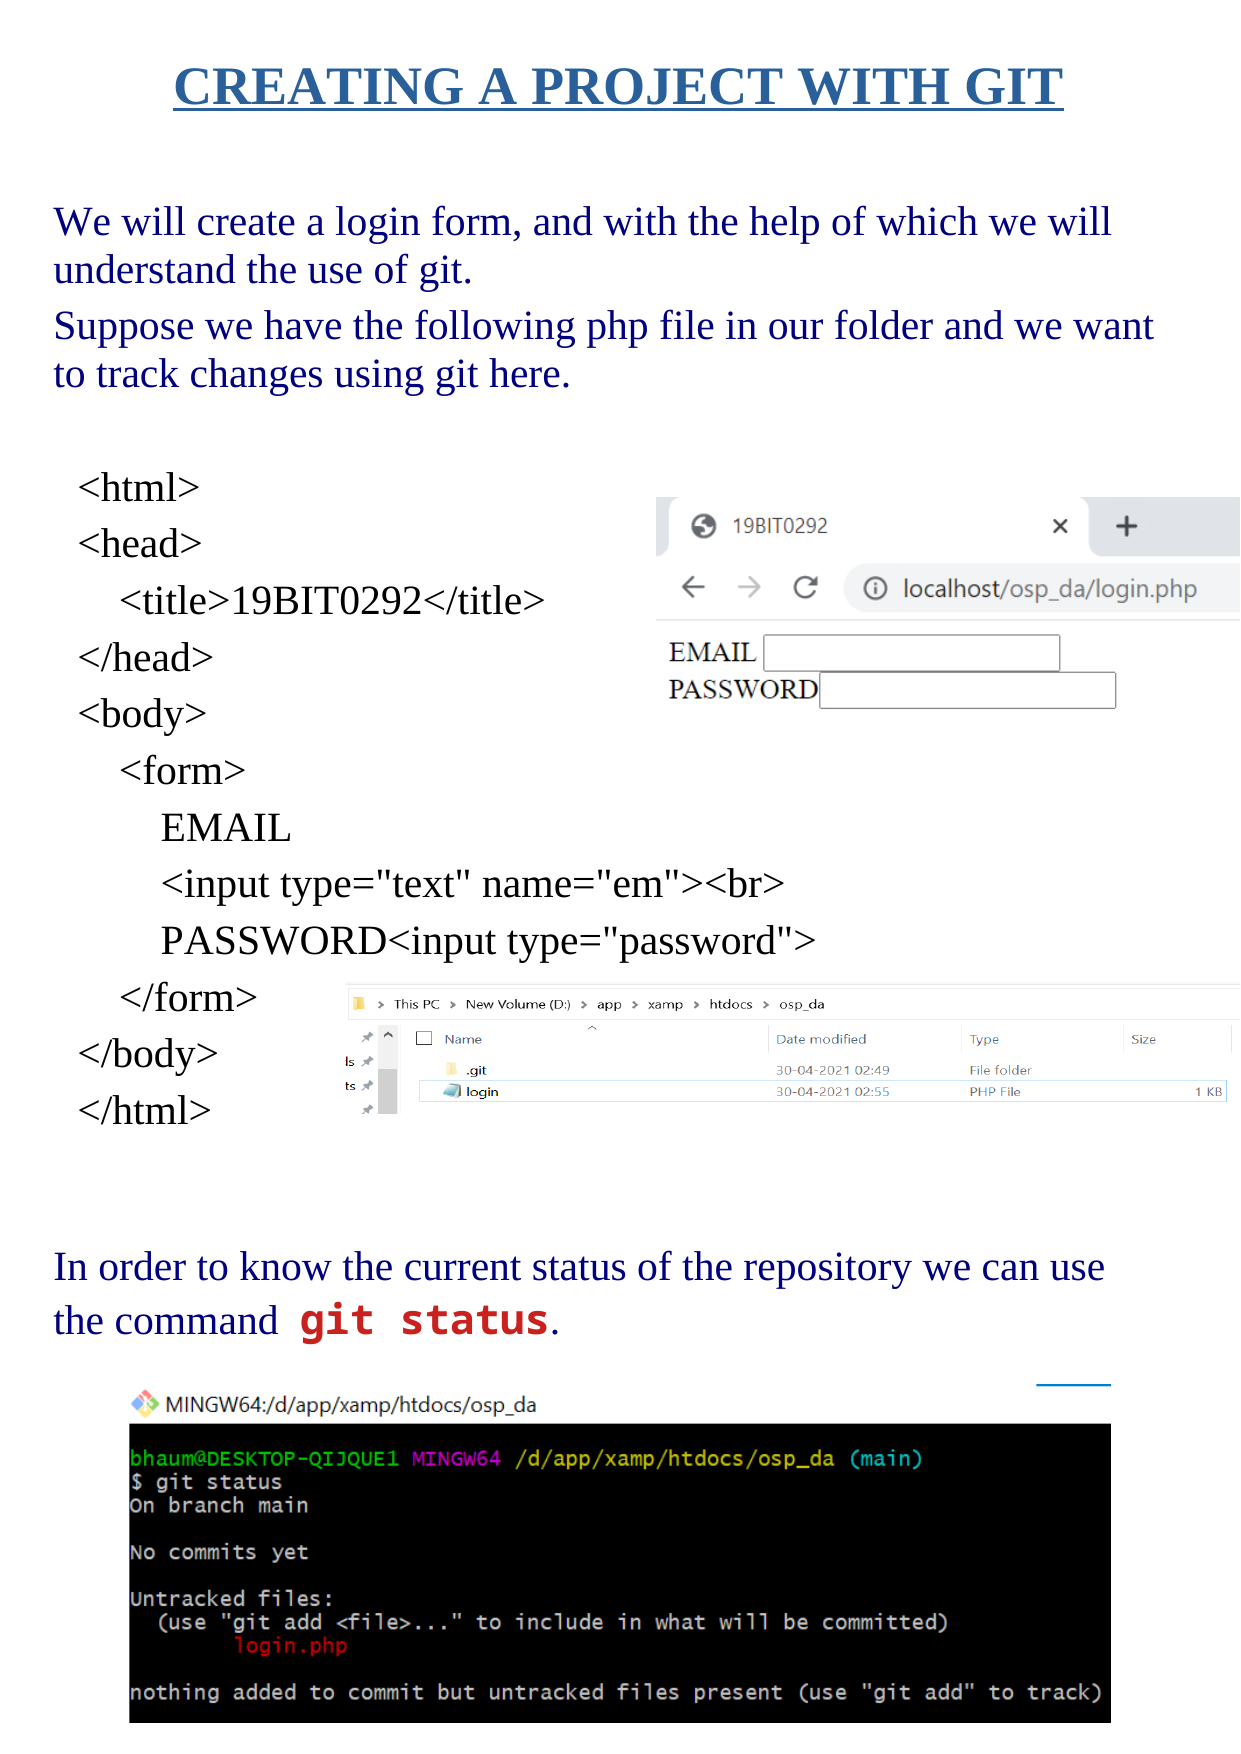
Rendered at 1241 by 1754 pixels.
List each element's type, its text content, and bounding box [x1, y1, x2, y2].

picture [345, 982, 1241, 1114]
text We will create a login form, and with the help of which we will understand the use of git. [53, 196, 1157, 292]
text In order to know the current status of the repository we can use the command git status. [53, 1242, 1157, 1346]
text PASSWORD<input type="password"> [77, 915, 1160, 963]
text <html> [77, 462, 1160, 510]
text CREATING A PROJECT WITH GIT [77, 54, 1160, 116]
text <head> [77, 519, 656, 567]
text </body> [77, 1029, 345, 1077]
text </form> [77, 972, 1160, 1020]
text </head> [77, 632, 656, 680]
text </html> [77, 1085, 1160, 1133]
text <title>19BIT0292</title> [77, 575, 656, 623]
text Suppose we have the following php file in our folder and we want to track changes using git here. [53, 301, 1157, 397]
text <body> [77, 689, 656, 737]
text EMAIL [77, 802, 1160, 850]
picture [656, 497, 1240, 751]
picture [129, 1384, 1111, 1723]
text <input type="text" name="em"><br> [77, 859, 1160, 907]
text <form> [77, 745, 1160, 793]
